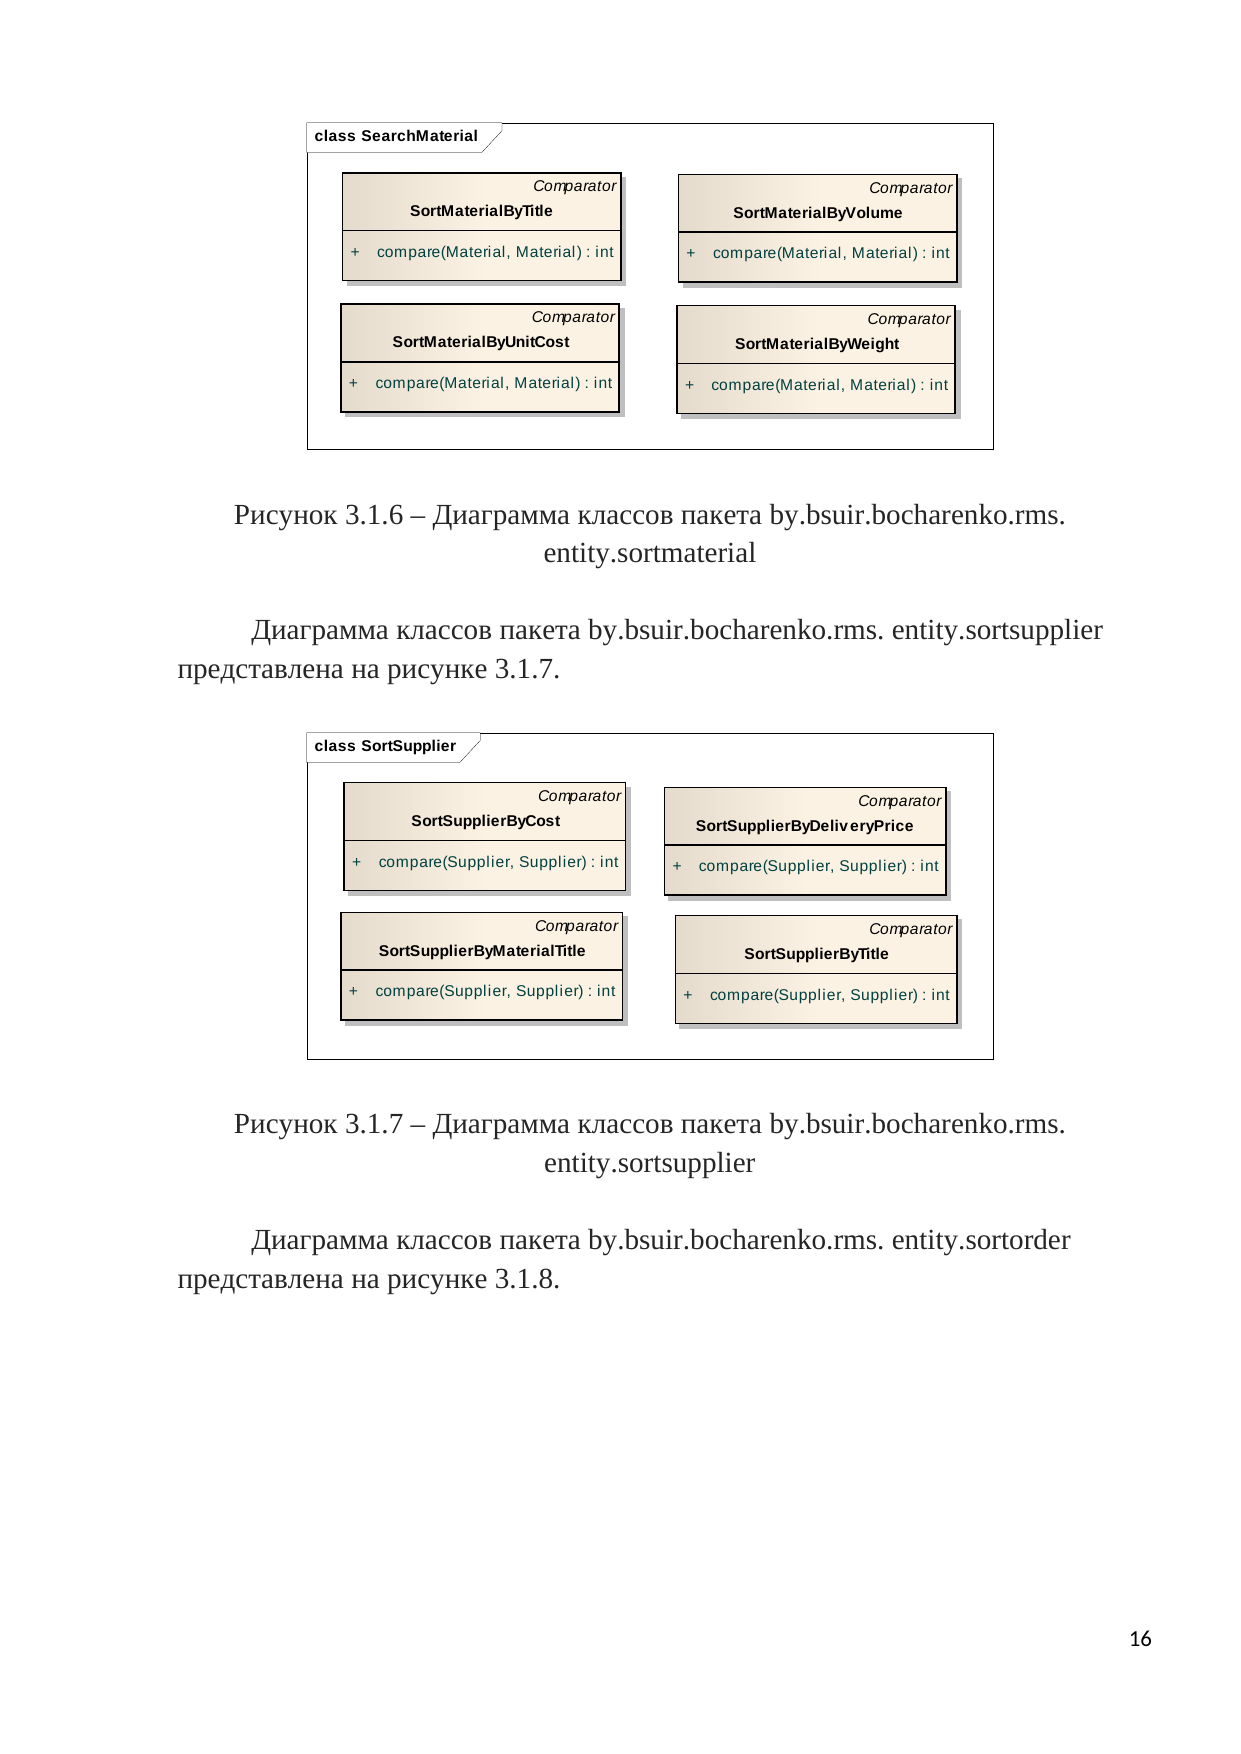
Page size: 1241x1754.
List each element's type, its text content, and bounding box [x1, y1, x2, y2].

text Рисунок 3.1.7 – Диаграмма классов пакета by.bsuir.bocharenko.rms. entity.sortsupplier [177, 1107, 1122, 1179]
text Диаграмма классов пакета by.bsuir.bocharenko.rms. entity.sortsupplier представлена на рисунке 3.1.7. [177, 612, 1122, 684]
text Диаграмма классов пакета by.bsuir.bocharenko.rms. entity.sortorder представлена на рисунке 3.1.8. [177, 1222, 1122, 1294]
text Рисунок 3.1.6 – Диаграмма классов пакета by.bsuir.bocharenko.rms. entity.sortmaterial [177, 497, 1122, 569]
